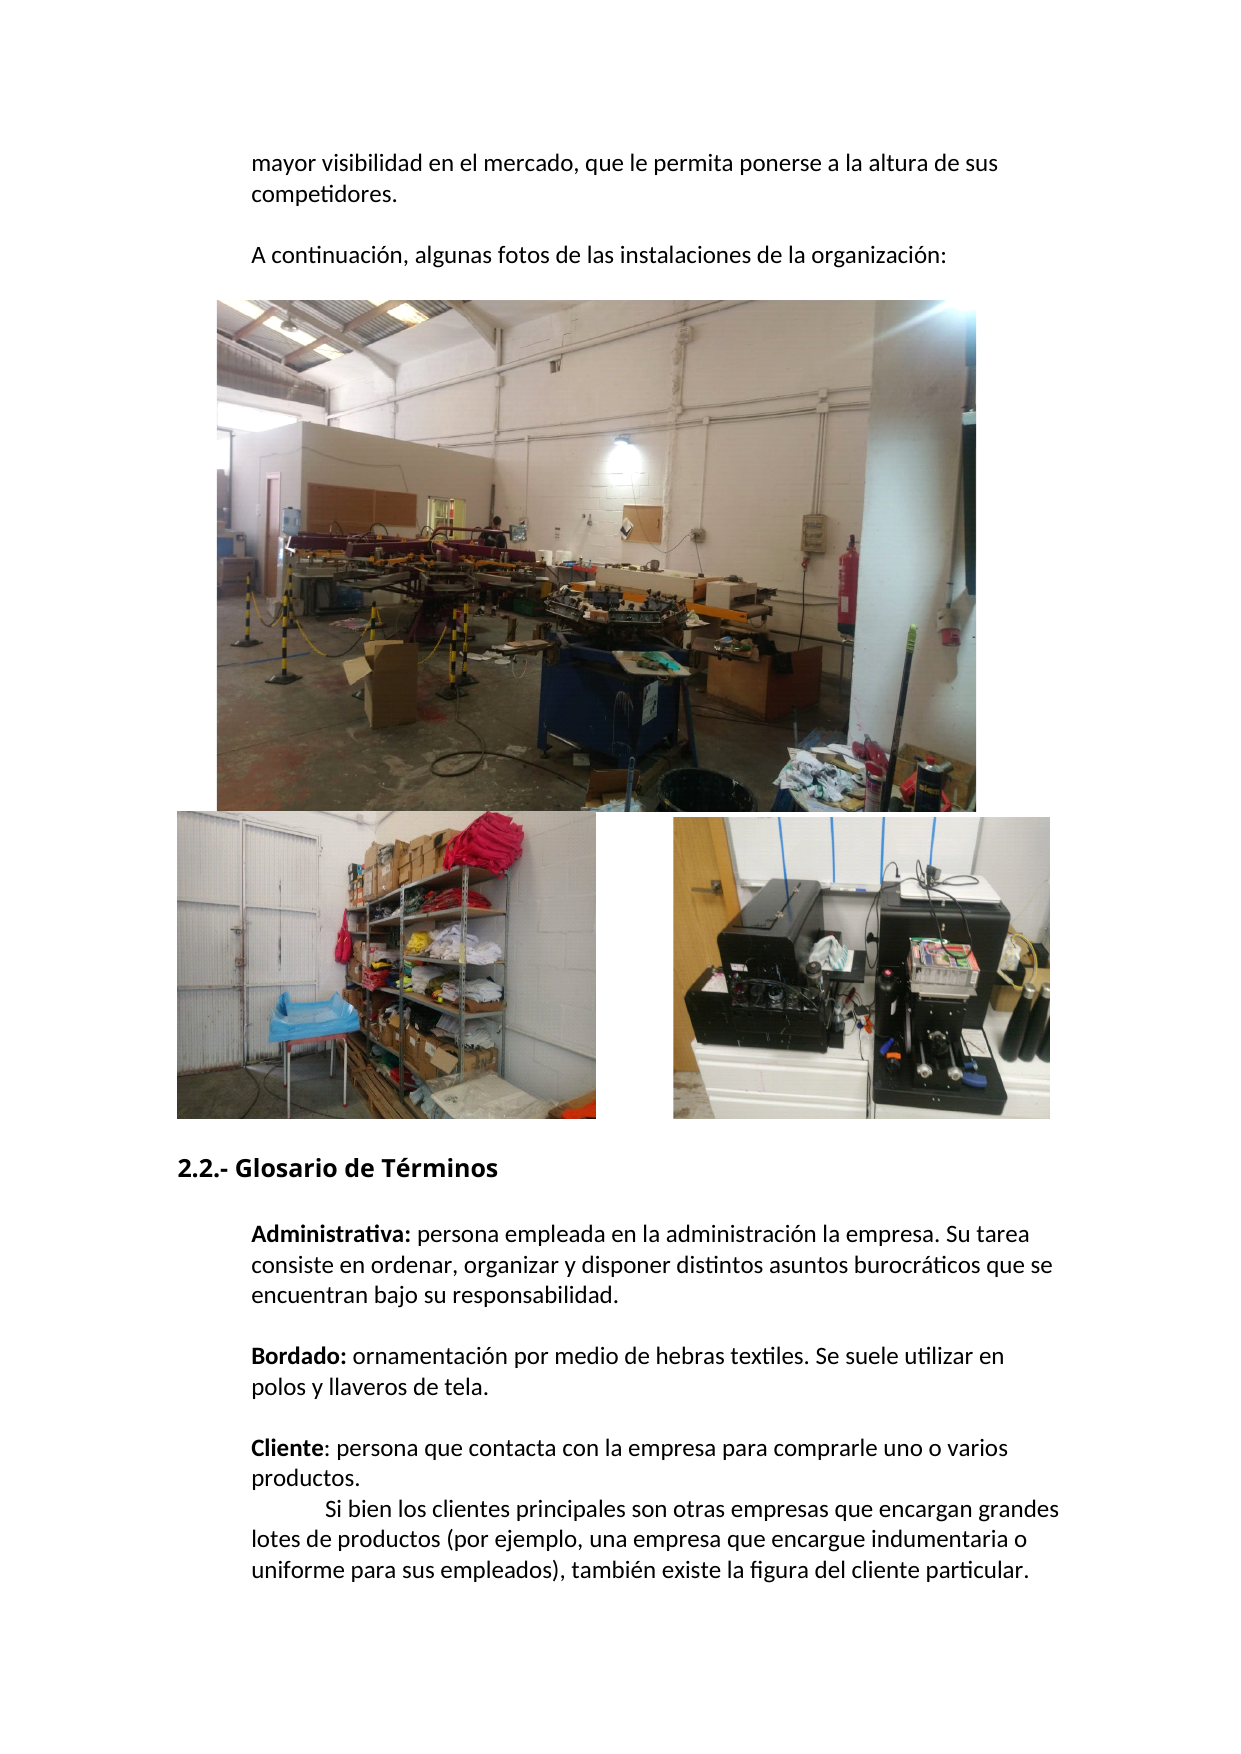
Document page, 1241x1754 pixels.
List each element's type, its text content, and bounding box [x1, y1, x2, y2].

picture [177, 300, 977, 1119]
text 2.2.- Glosario de Términos [177, 1150, 1063, 1184]
text Administrativa: persona empleada en la administración la empresa. Su tarea consiste en ordenar, organizar y disponer distintos asuntos burocráticos que se encuentran bajo su responsabilidad. [251, 1218, 1063, 1310]
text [251, 148, 1063, 209]
text Cliente: persona que contacta con la empresa para comprarle uno o varios productos. [251, 1432, 1063, 1493]
picture [673, 817, 1050, 1119]
text Bordado: ornamentación por medio de hebras textiles. Se suele utilizar en polos y llaveros de tela. [251, 1340, 1063, 1401]
text A continuación, algunas fotos de las instalaciones de la organización: [251, 239, 1063, 270]
text Si bien los clientes principales son otras empresas que encargan grandes lotes de productos (por ejemplo, una empresa que encargue indumentaria o uniforme para sus empleados), también existe la figura del cliente particular. [251, 1493, 1063, 1584]
